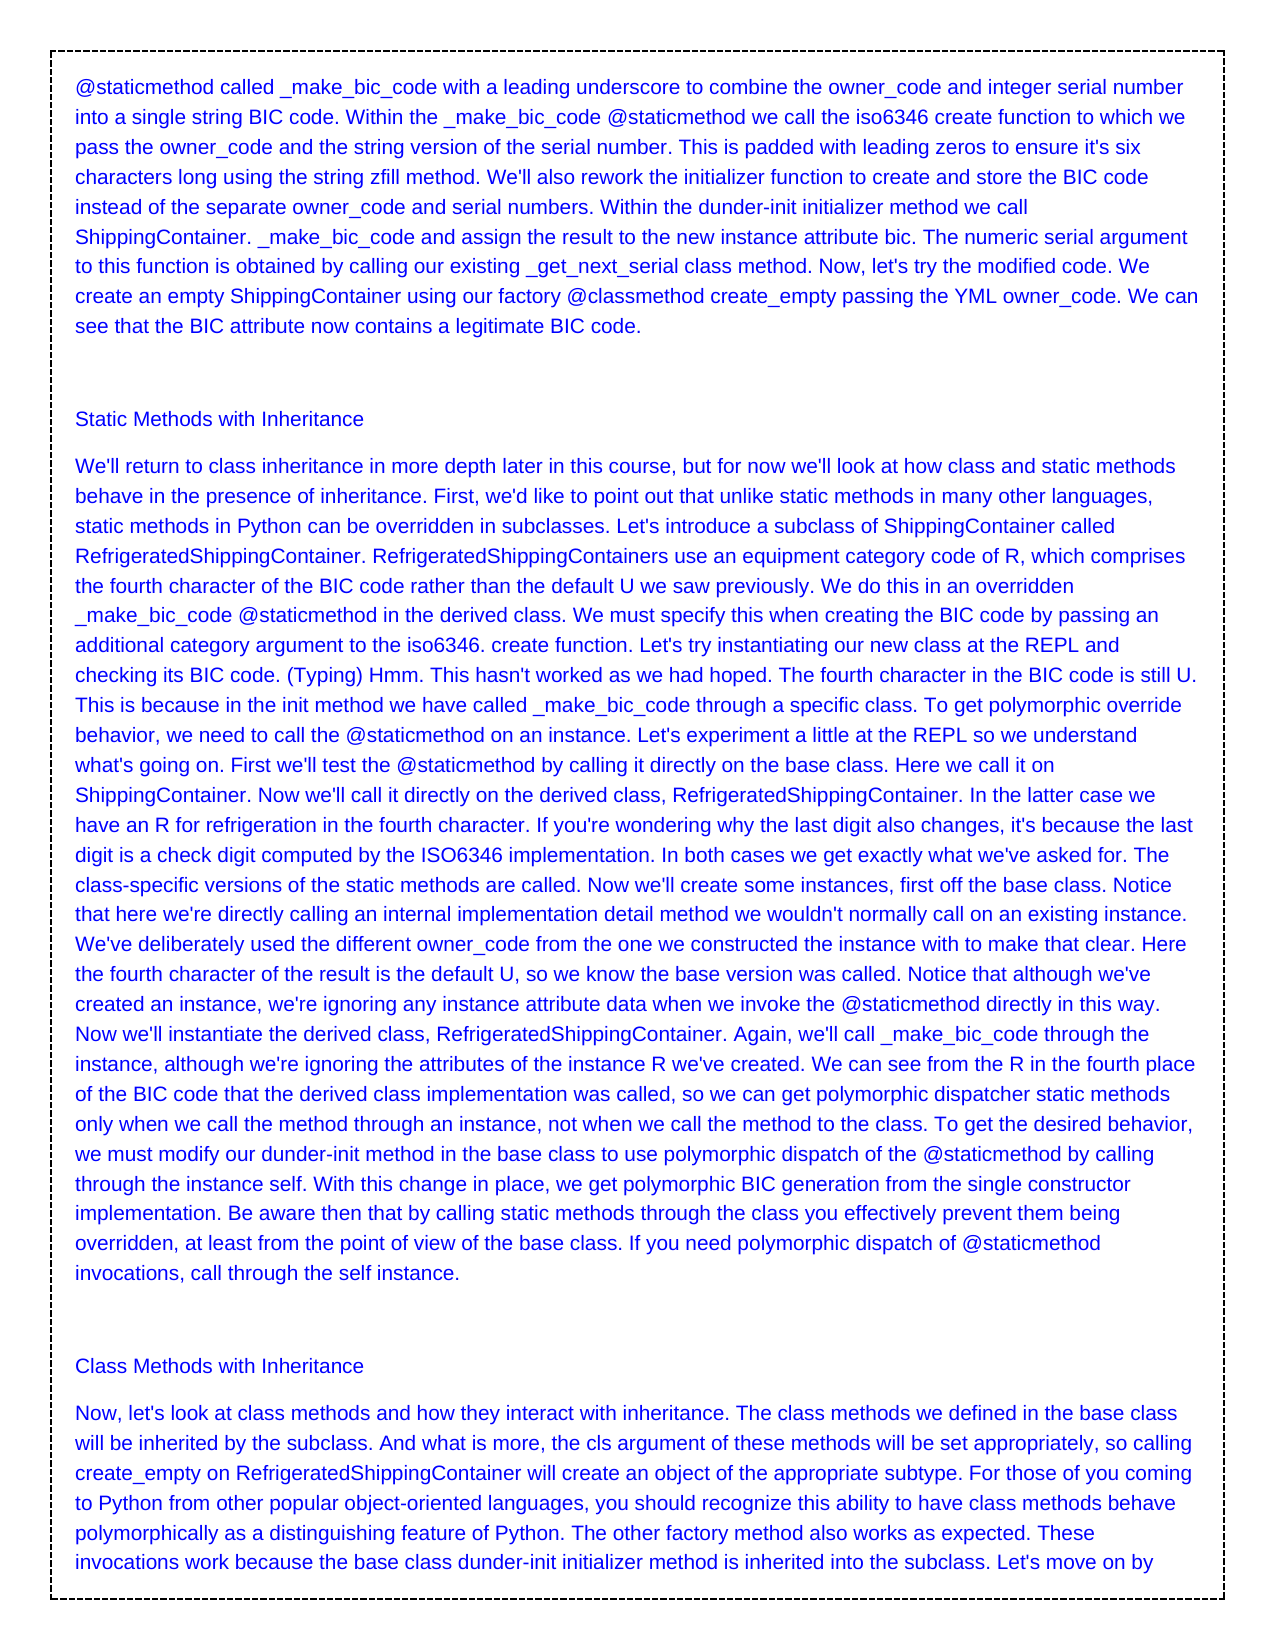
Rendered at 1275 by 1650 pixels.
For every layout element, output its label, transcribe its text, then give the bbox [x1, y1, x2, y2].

text Class Methods with Inheritance [75, 1354, 1200, 1378]
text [75, 75, 1200, 338]
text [75, 1401, 1200, 1574]
text Static Methods with Inheritance [75, 407, 1200, 431]
text We'll return to class inheritance in more depth later in this course, but for now we'll look at how class and static methods behave in the presence of inheritance. First, we'd like to point out that unlike static methods in many other languages, static methods in Python can be overridden in subclasses. Let's introduce a subclass of ShippingContainer called RefrigeratedShippingContainer. RefrigeratedShippingContainers use an equipment category code of R, which comprises the fourth character of the BIC code rather than the default U we saw previously. We do this in an overridden _make_bic_code @staticmethod in the derived class. We must specify this when creating the BIC code by passing an additional category argument to the iso6346. create function. Let's try instantiating our new class at the REPL and checking its BIC code. (Typing) Hmm. This hasn't worked as we had hoped. The fourth character in the BIC code is still U. This is because in the init method we have called _make_bic_code through a specific class. To get polymorphic override behavior, we need to call the @staticmethod on an instance. Let's experiment a little at the REPL so we understand what's going on. First we'll test the @staticmethod by calling it directly on the base class. Here we call it on ShippingContainer. Now we'll call it directly on the derived class, RefrigeratedShippingContainer. In the latter case we have an R for refrigeration in the fourth character. If you're wondering why the last digit also changes, it's because the last digit is a check digit computed by the ISO6346 implementation. In both cases we get exactly what we've asked for. The class-specific versions of the static methods are called. Now we'll create some instances, first off the base class. Notice that here we're directly calling an internal implementation detail method we wouldn't normally call on an existing instance. We've deliberately used the different owner_code from the one we constructed the instance with to make that clear. Here the fourth character of the result is the default U, so we know the base version was called. Notice that although we've created an instance, we're ignoring any instance attribute data when we invoke the @staticmethod directly in this way. Now we'll instantiate the derived class, RefrigeratedShippingContainer. Again, we'll call _make_bic_code through the instance, although we're ignoring the attributes of the instance R we've created. We can see from the R in the fourth place of the BIC code that the derived class implementation was called, so we can get polymorphic dispatcher static methods only when we call the method through an instance, not when we call the method to the class. To get the desired behavior, we must modify our dunder-init method in the base class to use polymorphic dispatch of the @staticmethod by calling through the instance self. With this change in place, we get polymorphic BIC generation from the single constructor implementation. Be aware then that by calling static methods through the class you effectively prevent them being overridden, at least from the point of view of the base class. If you need polymorphic dispatch of @staticmethod invocations, call through the self instance. [75, 454, 1200, 1285]
